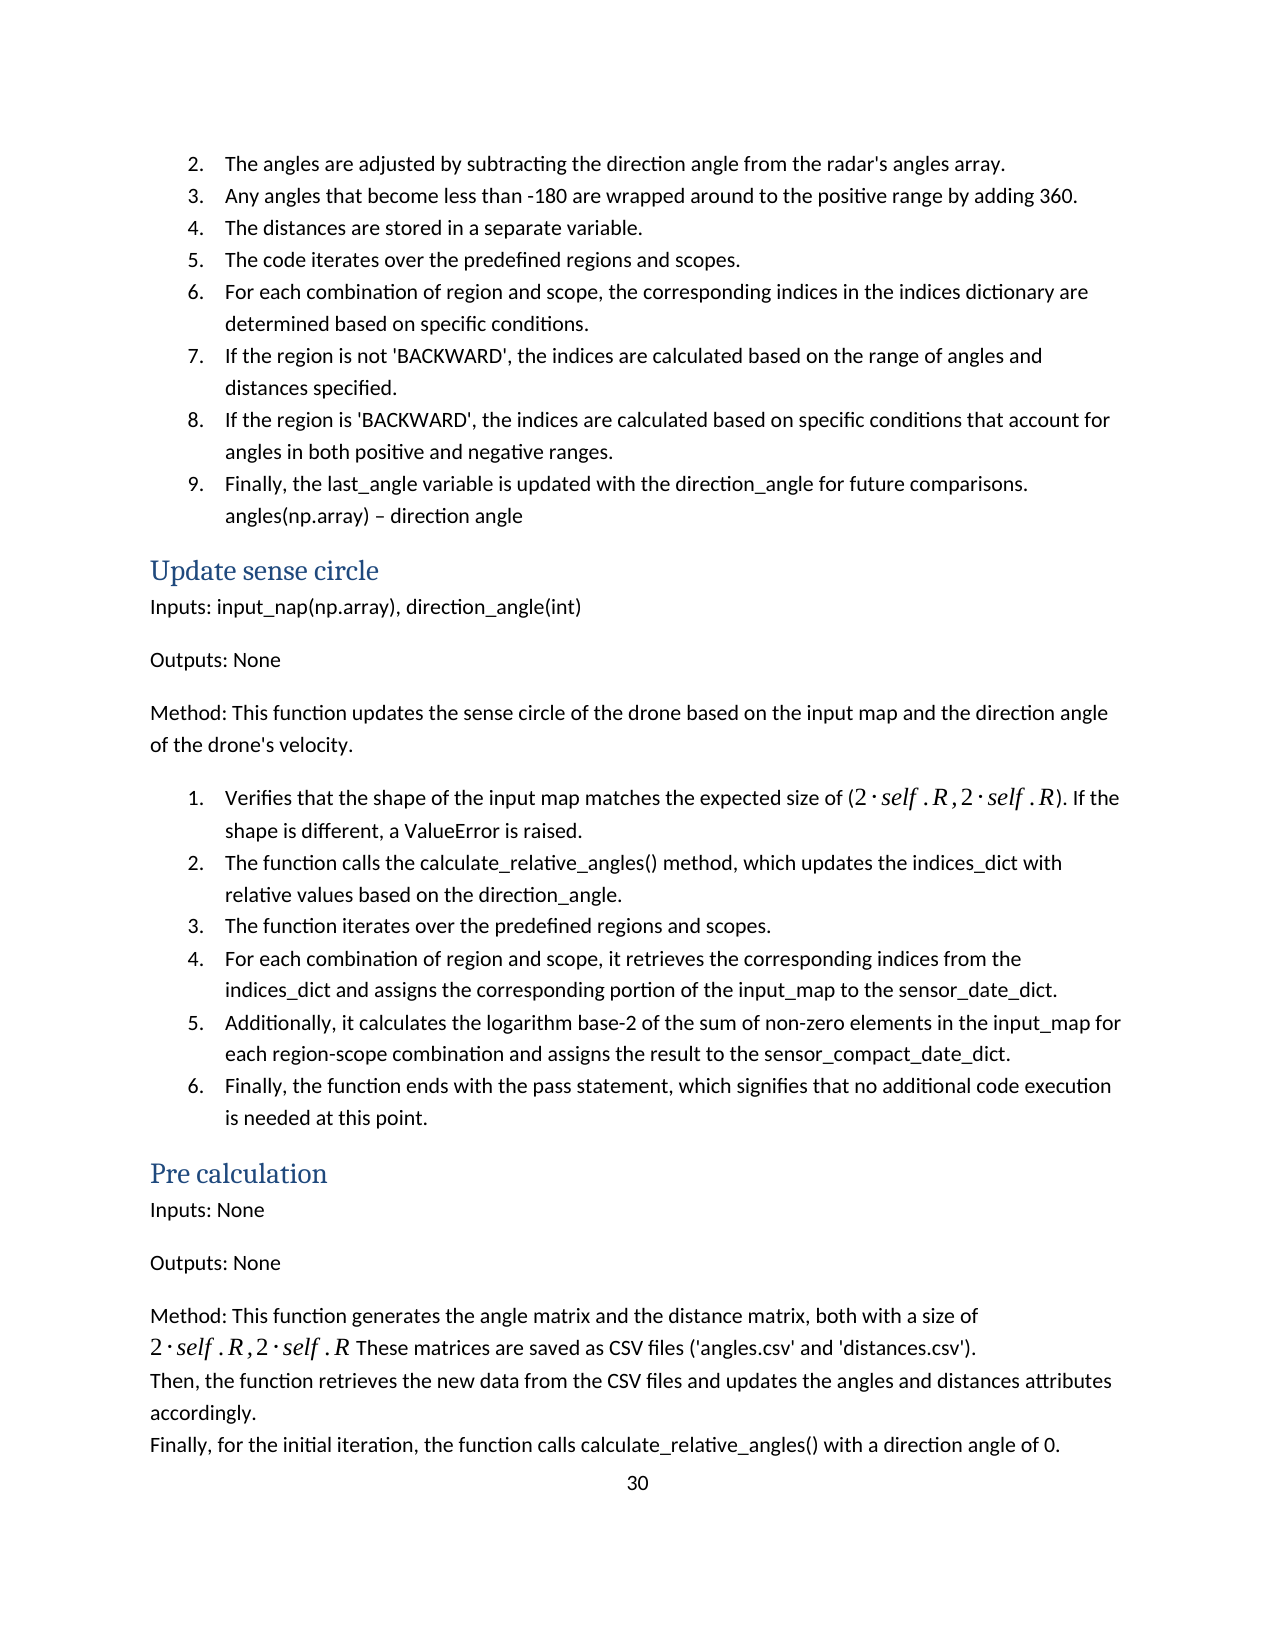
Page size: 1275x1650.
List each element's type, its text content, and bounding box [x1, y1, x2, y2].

list Finally, the function ends with the pass statement, which signifies that no additional code execution is needed at this point. [187, 1073, 1125, 1131]
list Additionally, it calculates the logarithm base-2 of the sum of non-zero elements in the input_map for each region-scope combination and assigns the result to the sensor_compact_date_dict. [187, 1009, 1125, 1067]
text Method: This function generates the angle matrix and the distance matrix, both with a size of These matrices are saved as CSV files ('angles.csv' and 'distances.csv'). Then, the function retrieves the new data from the CSV files and updates the angles and distances attributes accordingly. Finally, for the initial iteration, the function calls calculate_relative_angles() with a direction angle of 0. [150, 1302, 1125, 1457]
list The angles are adjusted by subtracting the direction angle from the radar's angles array. [187, 150, 1125, 177]
list For each combination of region and scope, the corresponding indices in the indices dictionary are determined based on specific conditions. [187, 278, 1125, 337]
text Outputs: None [150, 646, 1125, 673]
list For each combination of region and scope, it retrieves the corresponding indices from the indices_dict and assigns the corresponding portion of the input_map to the sensor_date_dict. [187, 945, 1125, 1003]
list Any angles that become less than -180 are wrapped around to the positive range by adding 360. [187, 182, 1125, 209]
text Pre calculation Inputs: None [150, 1157, 1125, 1223]
list The function iterates over the predefined regions and scopes. [187, 913, 1125, 939]
list If the region is 'BACKWARD', the indices are calculated based on specific conditions that account for angles in both positive and negative ranges. [187, 406, 1125, 464]
list If the region is not 'BACKWARD', the indices are calculated based on the range of angles and distances specified. [187, 342, 1125, 401]
text Update sense circle Inputs: input_nap(np.array), direction_angle(int) [150, 554, 1125, 620]
list Verifies that the shape of the input map matches the expected size of (). If the shape is different, a ValueError is raised. [187, 784, 1125, 843]
list The function calls the calculate_relative_angles() method, which updates the indices_dict with relative values based on the direction_angle. [187, 849, 1125, 907]
list The code iterates over the predefined regions and scopes. [187, 246, 1125, 273]
text Method: This function updates the sense circle of the drone based on the input map and the direction angle of the drone's velocity. [150, 699, 1125, 758]
text Outputs: None [150, 1249, 1125, 1276]
list The distances are stored in a separate variable. [187, 214, 1125, 241]
list Finally, the last_angle variable is updated with the direction_angle for future comparisons. angles(np.array) – direction angle [187, 470, 1125, 528]
